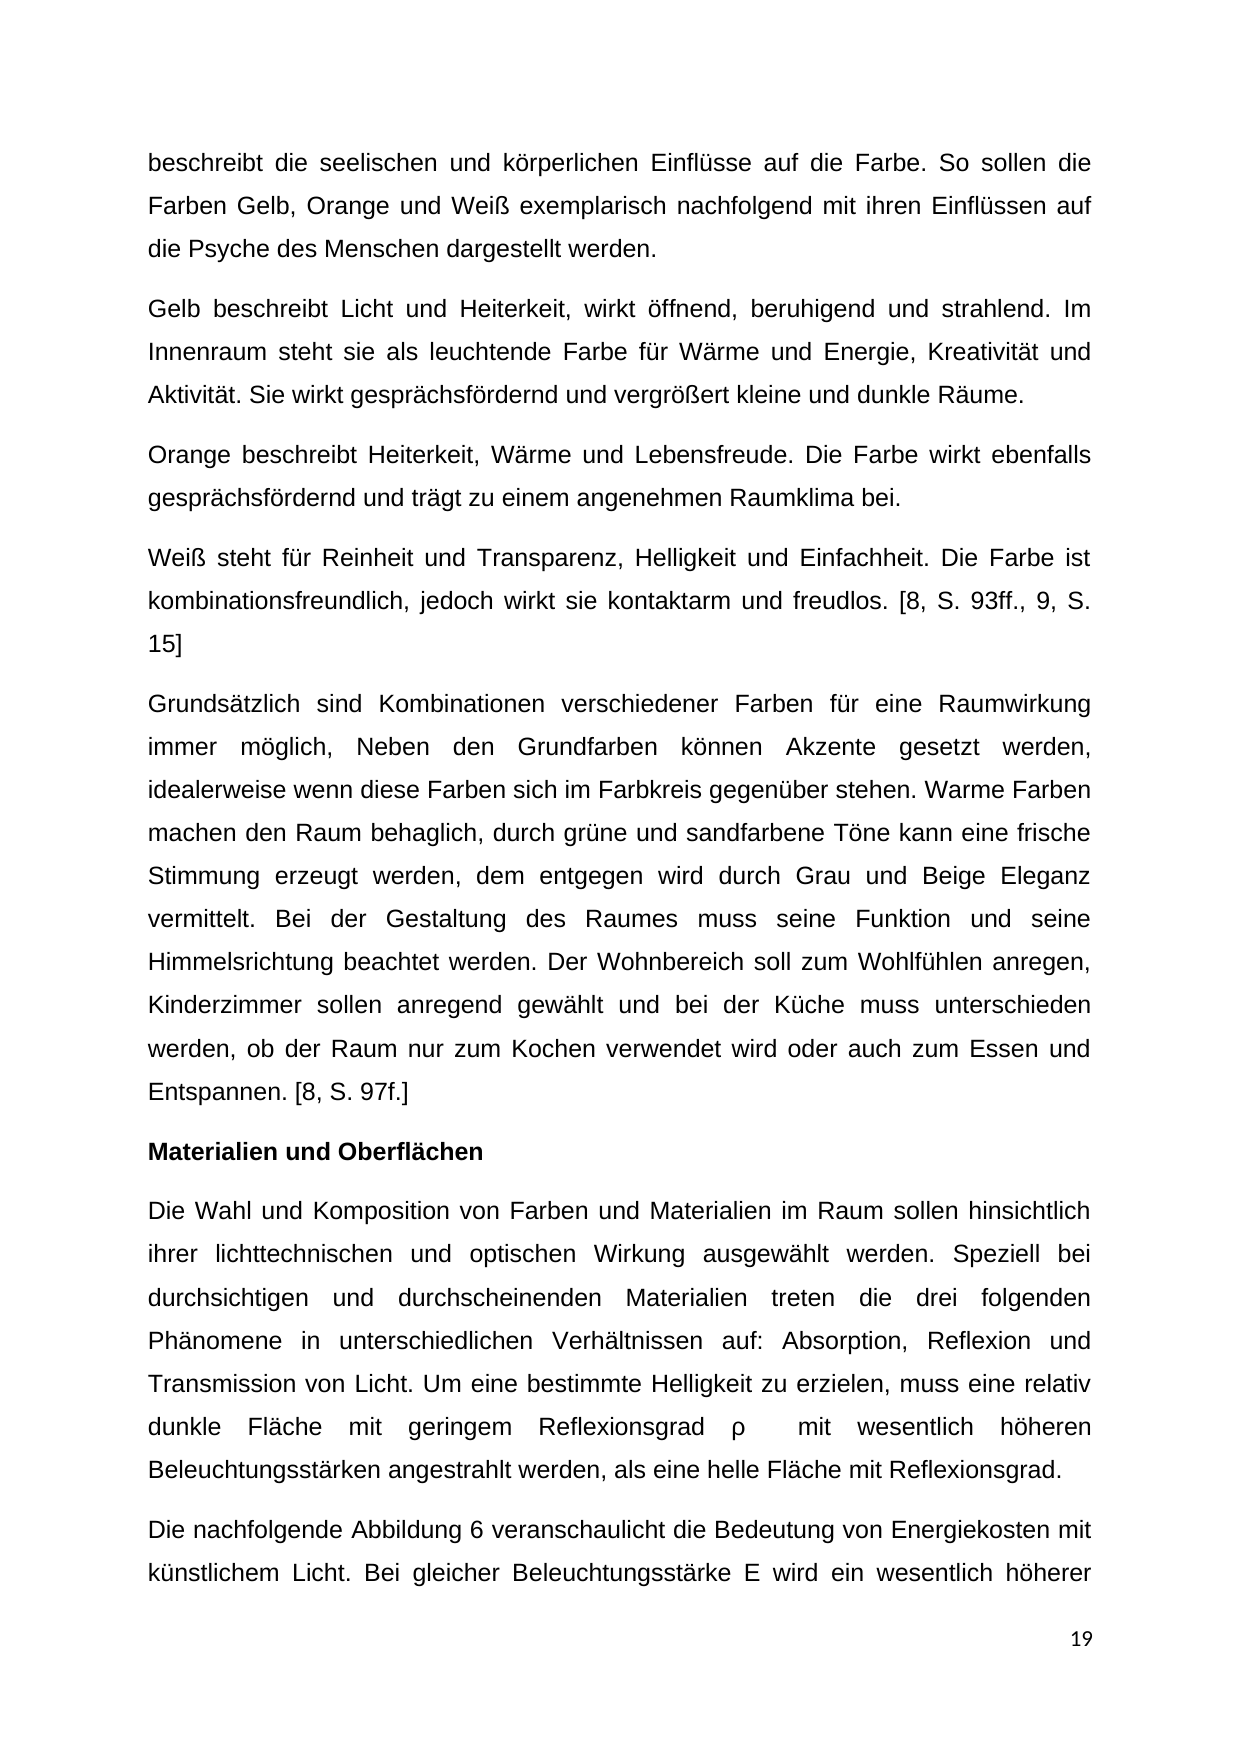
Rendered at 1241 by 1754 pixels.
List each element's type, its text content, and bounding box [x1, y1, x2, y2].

text Gelb beschreibt Licht und Heiterkeit, wirkt öffnend, beruhigend und strahlend. Im Innenraum steht sie als leuchtende Farbe für Wärme und Energie, Kreativität und Aktivität. Sie wirkt gesprächsfördernd und vergrößert kleine und dunkle Räume. [148, 294, 1093, 409]
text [148, 148, 1093, 263]
text Orange beschreibt Heiterkeit, Wärme und Lebensfreude. Die Farbe wirkt ebenfalls gesprächsfördernd und trägt zu einem angenehmen Raumklima bei. [148, 440, 1093, 512]
text Materialien und Oberflächen [148, 1137, 1093, 1165]
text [148, 1515, 1093, 1587]
text Weiß steht für Reinheit und Transparenz, Helligkeit und Einfachheit. Die Farbe ist kombinationsfreundlich, jedoch wirkt sie kontaktarm und freudlos. [8, S. 93ff., 9, S. 15] [148, 543, 1093, 658]
text Grundsätzlich sind Kombinationen verschiedener Farben für eine Raumwirkung immer möglich, Neben den Grundfarben können Akzente gesetzt werden, idealerweise wenn diese Farben sich im Farbkreis gegenüber stehen. Warme Farben machen den Raum behaglich, durch grüne und sandfarbene Töne kann eine frische Stimmung erzeugt werden, dem entgegen wird durch Grau und Beige Eleganz vermittelt. Bei der Gestaltung des Raumes muss seine Funktion und seine Himmelsrichtung beachtet werden. Der Wohnbereich soll zum Wohlfühlen anregen, Kinderzimmer sollen anregend gewählt und bei der Küche muss unterschieden werden, ob der Raum nur zum Kochen verwendet wird oder auch zum Essen und Entspannen. [8, S. 97f.] [148, 689, 1093, 1106]
text Die Wahl und Komposition von Farben und Materialien im Raum sollen hinsichtlich ihrer lichttechnischen und optischen Wirkung ausgewählt werden. Speziell bei durchsichtigen und durchscheinenden Materialien treten die drei folgenden Phänomene in unterschiedlichen Verhältnissen auf: Absorption, Reflexion und Transmission von Licht. Um eine bestimmte Helligkeit zu erzielen, muss eine relativ dunkle Fläche mit geringem Reflexionsgrad ρ mit wesentlich höheren Beleuchtungsstärken angestrahlt werden, als eine helle Fläche mit Reflexionsgrad. [148, 1196, 1093, 1484]
